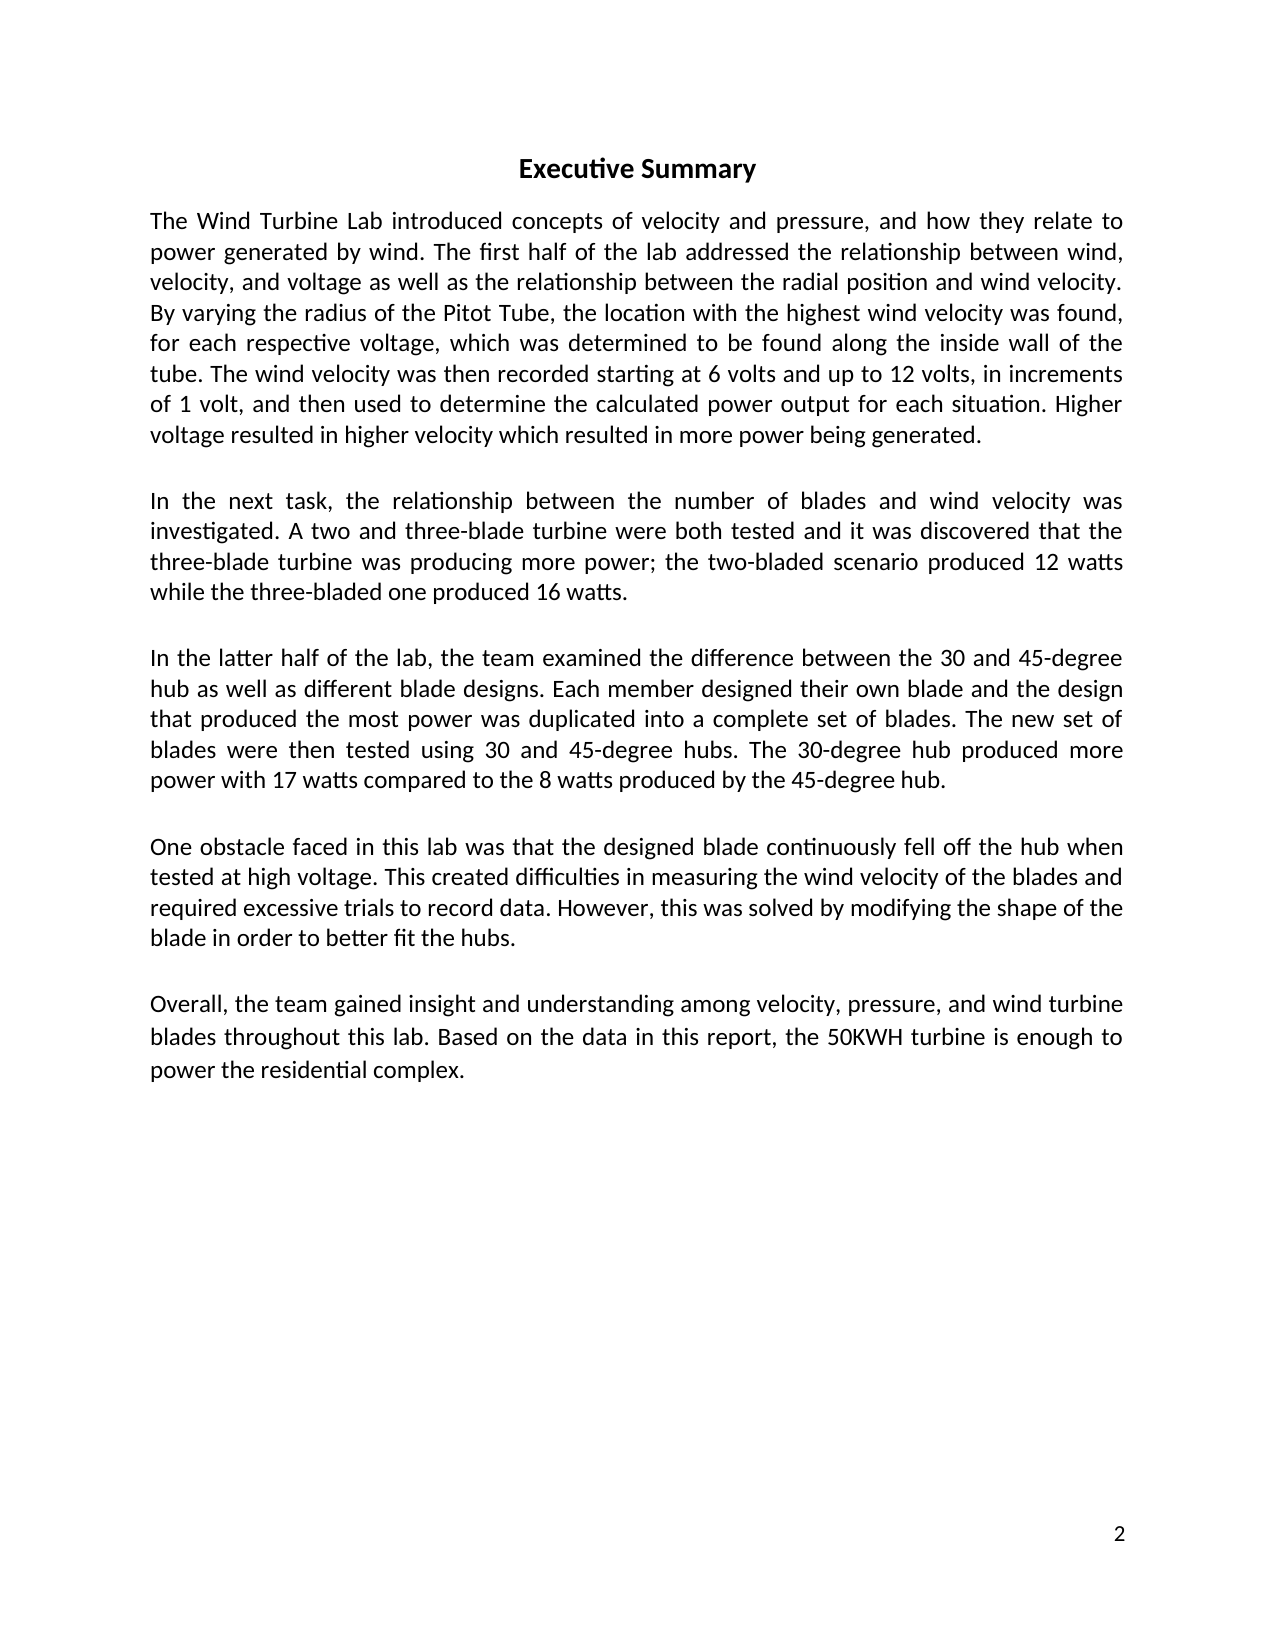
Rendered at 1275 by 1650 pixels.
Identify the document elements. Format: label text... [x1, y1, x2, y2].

text Overall, the team gained insight and understanding among velocity, pressure, and wind turbine blades throughout this lab. Based on the data in this report, the 50KWH turbine is enough to power the residential complex. [150, 988, 1125, 1085]
text In the latter half of the lab, the team examined the difference between the 30 and 45-degree hub as well as different blade designs. Each member designed their own blade and the design that produced the most power was duplicated into a complete set of blades. The new set of blades were then tested using 30 and 45-degree hubs. The 30-degree hub produced more power with 17 watts compared to the 8 watts produced by the 45-degree hub. [150, 643, 1125, 795]
text One obstacle faced in this lab was that the designed blade continuously fell off the hub when tested at high voltage. This created difficulties in measuring the wind velocity of the blades and required excessive trials to record data. However, this was solved by modifying the shape of the blade in order to better fit the hubs. [150, 831, 1125, 953]
text In the next task, the relationship between the number of blades and wind velocity was investigated. A two and three-blade turbine were both tested and it was discovered that the three-blade turbine was producing more power; the two-bladed scenario produced 12 watts while the three-bladed one produced 16 watts. [150, 485, 1125, 607]
subtitle Executive Summary [150, 150, 1125, 186]
text The Wind Turbine Lab introduced concepts of velocity and pressure, and how they relate to power generated by wind. The first half of the lab addressed the relationship between wind, velocity, and voltage as well as the relationship between the radial position and wind velocity. By varying the radius of the Pitot Tube, the location with the highest wind velocity was found, for each respective voltage, which was determined to be found along the inside wall of the tube. The wind velocity was then recorded starting at 6 volts and up to 12 volts, in increments of 1 volt, and then used to determine the calculated power output for each situation. Higher voltage resulted in higher velocity which resulted in more power being generated. [150, 205, 1125, 449]
